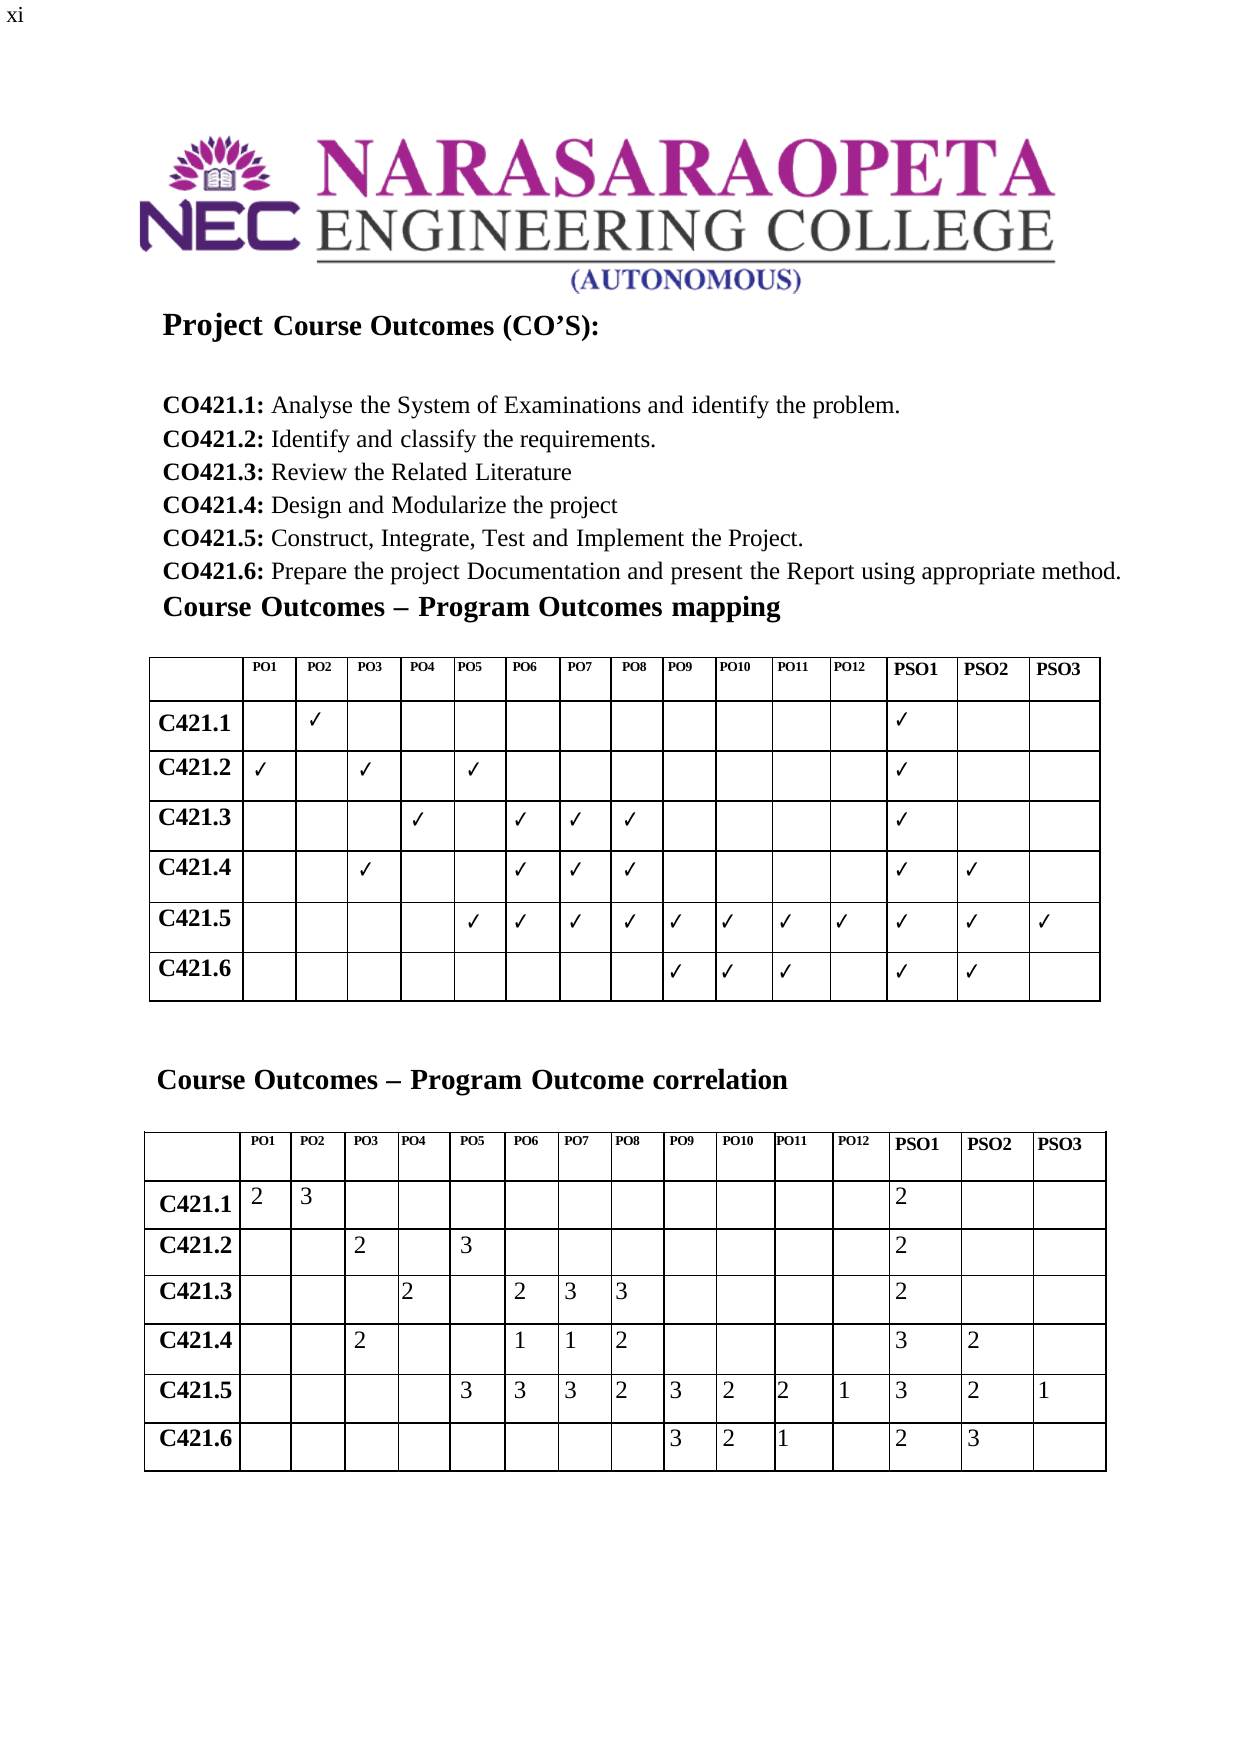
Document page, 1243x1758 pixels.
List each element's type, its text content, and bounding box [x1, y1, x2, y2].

table_cell [244, 702, 295, 750]
table_cell [962, 1182, 1033, 1228]
table_header PO4 [399, 1133, 449, 1180]
table_cell [834, 1182, 889, 1228]
table_cell [402, 903, 454, 952]
table_cell 2 [612, 1325, 663, 1373]
table_header PO2 [292, 1133, 344, 1180]
table_cell 2 [890, 1276, 961, 1323]
table_cell [665, 1182, 716, 1228]
table_header PO6 [506, 1133, 558, 1180]
table_cell C421.6 [145, 1424, 239, 1470]
table_header [150, 658, 242, 700]
table_cell [776, 1325, 832, 1373]
text Project Course Outcomes (CO’S): [162, 305, 1143, 342]
table_cell [241, 1325, 290, 1373]
table_header [145, 1133, 239, 1180]
table_cell [346, 1182, 398, 1228]
table_header PO8 [612, 658, 662, 700]
table_header PSO3 [1030, 658, 1099, 700]
table_cell ✓ [958, 953, 1029, 1000]
table_cell [717, 1325, 774, 1373]
table_cell ✓ [561, 852, 610, 902]
table_cell 2 [241, 1182, 290, 1228]
table_cell C421.5 [150, 903, 242, 952]
table_header PO3 [346, 1133, 398, 1180]
table_header PO5 [451, 1133, 504, 1180]
table_cell [831, 752, 886, 800]
table_header PO1 [244, 658, 295, 700]
table_cell C421.1 [145, 1182, 239, 1228]
table_cell [455, 852, 505, 902]
table_cell [399, 1325, 449, 1373]
table_cell 1 [506, 1325, 558, 1373]
table_header PO9 [665, 1133, 716, 1180]
table_cell [297, 852, 347, 902]
table_cell [831, 953, 886, 1000]
table_cell C421.1 [150, 702, 242, 750]
table_header PO12 [831, 658, 886, 700]
table_header PO10 [717, 1133, 774, 1180]
table_cell [1030, 852, 1099, 902]
text CO421.6: Prepare the project Documentation and present the Report using appropriate method. [162, 556, 1143, 584]
table_cell [506, 1230, 558, 1275]
table_cell 2 [346, 1230, 398, 1275]
table_cell [665, 1230, 716, 1275]
table_cell ✓ [244, 752, 295, 800]
table_cell [612, 1424, 663, 1470]
table_cell 3 [559, 1375, 611, 1422]
table_cell [507, 702, 559, 750]
table_cell 3 [292, 1182, 344, 1228]
table_cell [831, 802, 886, 850]
table_header PO7 [559, 1133, 611, 1180]
table_header PO9 [664, 658, 715, 700]
table_cell 1 [1034, 1375, 1105, 1422]
table_header PO10 [717, 658, 772, 700]
table_cell 3 [665, 1424, 716, 1470]
table_cell [451, 1325, 504, 1373]
table_cell 3 [890, 1325, 961, 1373]
table_cell C421.2 [150, 752, 242, 800]
table_cell [348, 953, 400, 1000]
table_cell ✓ [612, 852, 662, 902]
table_header PO12 [834, 1133, 889, 1180]
table_cell [399, 1230, 449, 1275]
table_cell [665, 1276, 716, 1323]
table_cell 3 [559, 1276, 611, 1323]
table_cell [244, 953, 295, 1000]
table_cell 3 [962, 1424, 1033, 1470]
table_header PSO2 [962, 1133, 1033, 1180]
table_cell [1030, 802, 1099, 850]
table_cell C421.4 [145, 1325, 239, 1373]
table_cell [241, 1424, 290, 1470]
table_cell [561, 953, 610, 1000]
table_cell [244, 852, 295, 902]
table_cell [402, 953, 454, 1000]
table_cell [346, 1424, 398, 1470]
text CO421.5: Construct, Integrate, Test and Implement the Project. [162, 523, 1143, 551]
table_cell [776, 1182, 832, 1228]
table_header PSO2 [958, 658, 1029, 700]
table_cell ✓ [888, 702, 957, 750]
table_cell [1030, 752, 1099, 800]
table_cell [348, 802, 400, 850]
table_cell [773, 802, 830, 850]
table_cell [958, 702, 1029, 750]
table_cell [773, 752, 830, 800]
table_cell [717, 752, 772, 800]
table_cell [773, 702, 830, 750]
table_cell ✓ [402, 802, 454, 850]
table_cell [507, 953, 559, 1000]
table_cell C421.5 [145, 1375, 239, 1422]
table_cell [834, 1325, 889, 1373]
table_cell C421.3 [145, 1276, 239, 1323]
table_cell ✓ [561, 903, 610, 952]
table_header PO8 [612, 1133, 663, 1180]
table_cell ✓ [888, 802, 957, 850]
table_cell ✓ [773, 903, 830, 952]
table_cell [559, 1182, 611, 1228]
table_cell [399, 1375, 449, 1422]
table_cell 2 [399, 1276, 449, 1323]
table_cell ✓ [507, 802, 559, 850]
table_header PSO3 [1034, 1133, 1105, 1180]
table_cell [399, 1182, 449, 1228]
table_cell [831, 702, 886, 750]
table_cell [455, 802, 505, 850]
table_cell 3 [506, 1375, 558, 1422]
table_cell [834, 1424, 889, 1470]
table_cell ✓ [612, 802, 662, 850]
table_header PSO1 [890, 1133, 961, 1180]
table_cell ✓ [455, 752, 505, 800]
table_cell [776, 1230, 832, 1275]
table_cell [402, 702, 454, 750]
table_cell [612, 752, 662, 800]
table_cell [561, 752, 610, 800]
picture [139, 135, 1056, 294]
table_cell [402, 852, 454, 902]
table_cell [664, 702, 715, 750]
table_cell 2 [346, 1325, 398, 1373]
table_cell [1034, 1182, 1105, 1228]
table_cell [612, 1230, 663, 1275]
table_cell [348, 903, 400, 952]
table_cell [1034, 1325, 1105, 1373]
table_cell [241, 1276, 290, 1323]
table_cell [292, 1325, 344, 1373]
text CO421.2: Identify and classify the requirements. [162, 424, 1143, 452]
table_cell [346, 1375, 398, 1422]
table_cell [346, 1276, 398, 1323]
table_cell ✓ [664, 953, 715, 1000]
table_cell [292, 1424, 344, 1470]
table_cell [717, 802, 772, 850]
table_cell [664, 802, 715, 850]
table_cell ✓ [958, 852, 1029, 902]
table_cell ✓ [561, 802, 610, 850]
table_cell 1 [834, 1375, 889, 1422]
table_cell 1 [776, 1424, 832, 1470]
table_cell [451, 1182, 504, 1228]
table_header PO11 [773, 658, 830, 700]
table_cell ✓ [1030, 903, 1099, 952]
table_cell [1034, 1276, 1105, 1323]
table_cell ✓ [717, 953, 772, 1000]
table_cell ✓ [888, 852, 957, 902]
text CO421.4: Design and Modularize the project [162, 490, 1143, 518]
table_cell ✓ [958, 903, 1029, 952]
table_cell 2 [506, 1276, 558, 1323]
table_cell ✓ [297, 702, 347, 750]
table_cell 2 [612, 1375, 663, 1422]
table_cell ✓ [831, 903, 886, 952]
table_cell 2 [776, 1375, 832, 1422]
table_cell [506, 1182, 558, 1228]
table_header PO3 [348, 658, 400, 700]
table_cell ✓ [348, 752, 400, 800]
table_cell [244, 802, 295, 850]
table_cell [834, 1276, 889, 1323]
table_cell [297, 903, 347, 952]
table_cell [455, 702, 505, 750]
text CO421.3: Review the Related Literature [162, 457, 1143, 485]
table_cell [455, 953, 505, 1000]
table_header PO5 [455, 658, 505, 700]
table_cell [664, 852, 715, 902]
table_cell [962, 1276, 1033, 1323]
table_cell [1034, 1424, 1105, 1470]
table_cell ✓ [507, 903, 559, 952]
table_cell [559, 1230, 611, 1275]
table_cell [958, 752, 1029, 800]
table_cell [297, 953, 347, 1000]
table_cell ✓ [717, 903, 772, 952]
table_cell [451, 1276, 504, 1323]
table_cell [561, 702, 610, 750]
table_cell ✓ [348, 852, 400, 902]
table_cell 3 [890, 1375, 961, 1422]
table_cell C421.2 [145, 1230, 239, 1275]
table_cell [612, 702, 662, 750]
table_cell [244, 903, 295, 952]
table_cell [717, 1276, 774, 1323]
table_header PO11 [776, 1133, 832, 1180]
table_header PO6 [507, 658, 559, 700]
table_cell [402, 752, 454, 800]
table_cell 2 [962, 1375, 1033, 1422]
table_cell 2 [890, 1182, 961, 1228]
table_cell 3 [665, 1375, 716, 1422]
table_cell [399, 1424, 449, 1470]
table_cell [297, 802, 347, 850]
table_cell [831, 852, 886, 902]
table_cell [241, 1230, 290, 1275]
table_cell [773, 852, 830, 902]
table_cell 1 [559, 1325, 611, 1373]
table_cell 2 [717, 1375, 774, 1422]
table_cell ✓ [455, 903, 505, 952]
table_cell [506, 1424, 558, 1470]
table_cell [507, 752, 559, 800]
table_cell [717, 852, 772, 902]
text CO421.1: Analyse the System of Examinations and identify the problem. [162, 391, 1143, 419]
table_cell ✓ [773, 953, 830, 1000]
table_cell ✓ [664, 903, 715, 952]
table_cell 3 [612, 1276, 663, 1323]
table_cell [665, 1325, 716, 1373]
table_cell [612, 1182, 663, 1228]
table_cell [612, 953, 662, 1000]
table_cell [292, 1230, 344, 1275]
table_header PO2 [297, 658, 347, 700]
table_cell [559, 1424, 611, 1470]
table_cell [717, 1230, 774, 1275]
table_cell [1030, 953, 1099, 1000]
table_cell [292, 1276, 344, 1323]
table_cell 3 [451, 1375, 504, 1422]
text Course Outcomes – Program Outcome correlation [156, 1062, 1143, 1096]
table_cell ✓ [888, 903, 957, 952]
table_cell [717, 1182, 774, 1228]
table_cell C421.3 [150, 802, 242, 850]
table_cell 2 [717, 1424, 774, 1470]
table_cell ✓ [888, 953, 957, 1000]
table_cell 3 [451, 1230, 504, 1275]
table_cell ✓ [612, 903, 662, 952]
table_header PO1 [241, 1133, 290, 1180]
table_cell [1030, 702, 1099, 750]
table_cell [1034, 1230, 1105, 1275]
table_cell C421.4 [150, 852, 242, 902]
table_cell [664, 752, 715, 800]
table_cell [292, 1375, 344, 1422]
table_cell [834, 1230, 889, 1275]
table_header PSO1 [888, 658, 957, 700]
table_cell C421.6 [150, 953, 242, 1000]
table_header PO7 [561, 658, 610, 700]
table_cell [962, 1230, 1033, 1275]
table_cell ✓ [888, 752, 957, 800]
table_cell [958, 802, 1029, 850]
table_cell [241, 1375, 290, 1422]
text Course Outcomes – Program Outcomes mapping [162, 589, 1143, 622]
table_header PO4 [402, 658, 454, 700]
table_cell [348, 702, 400, 750]
table_cell [717, 702, 772, 750]
table_cell 2 [890, 1230, 961, 1275]
table_cell 2 [890, 1424, 961, 1470]
table_cell 2 [962, 1325, 1033, 1373]
table_cell ✓ [507, 852, 559, 902]
table_cell [776, 1276, 832, 1323]
table_cell [297, 752, 347, 800]
table_cell [451, 1424, 504, 1470]
